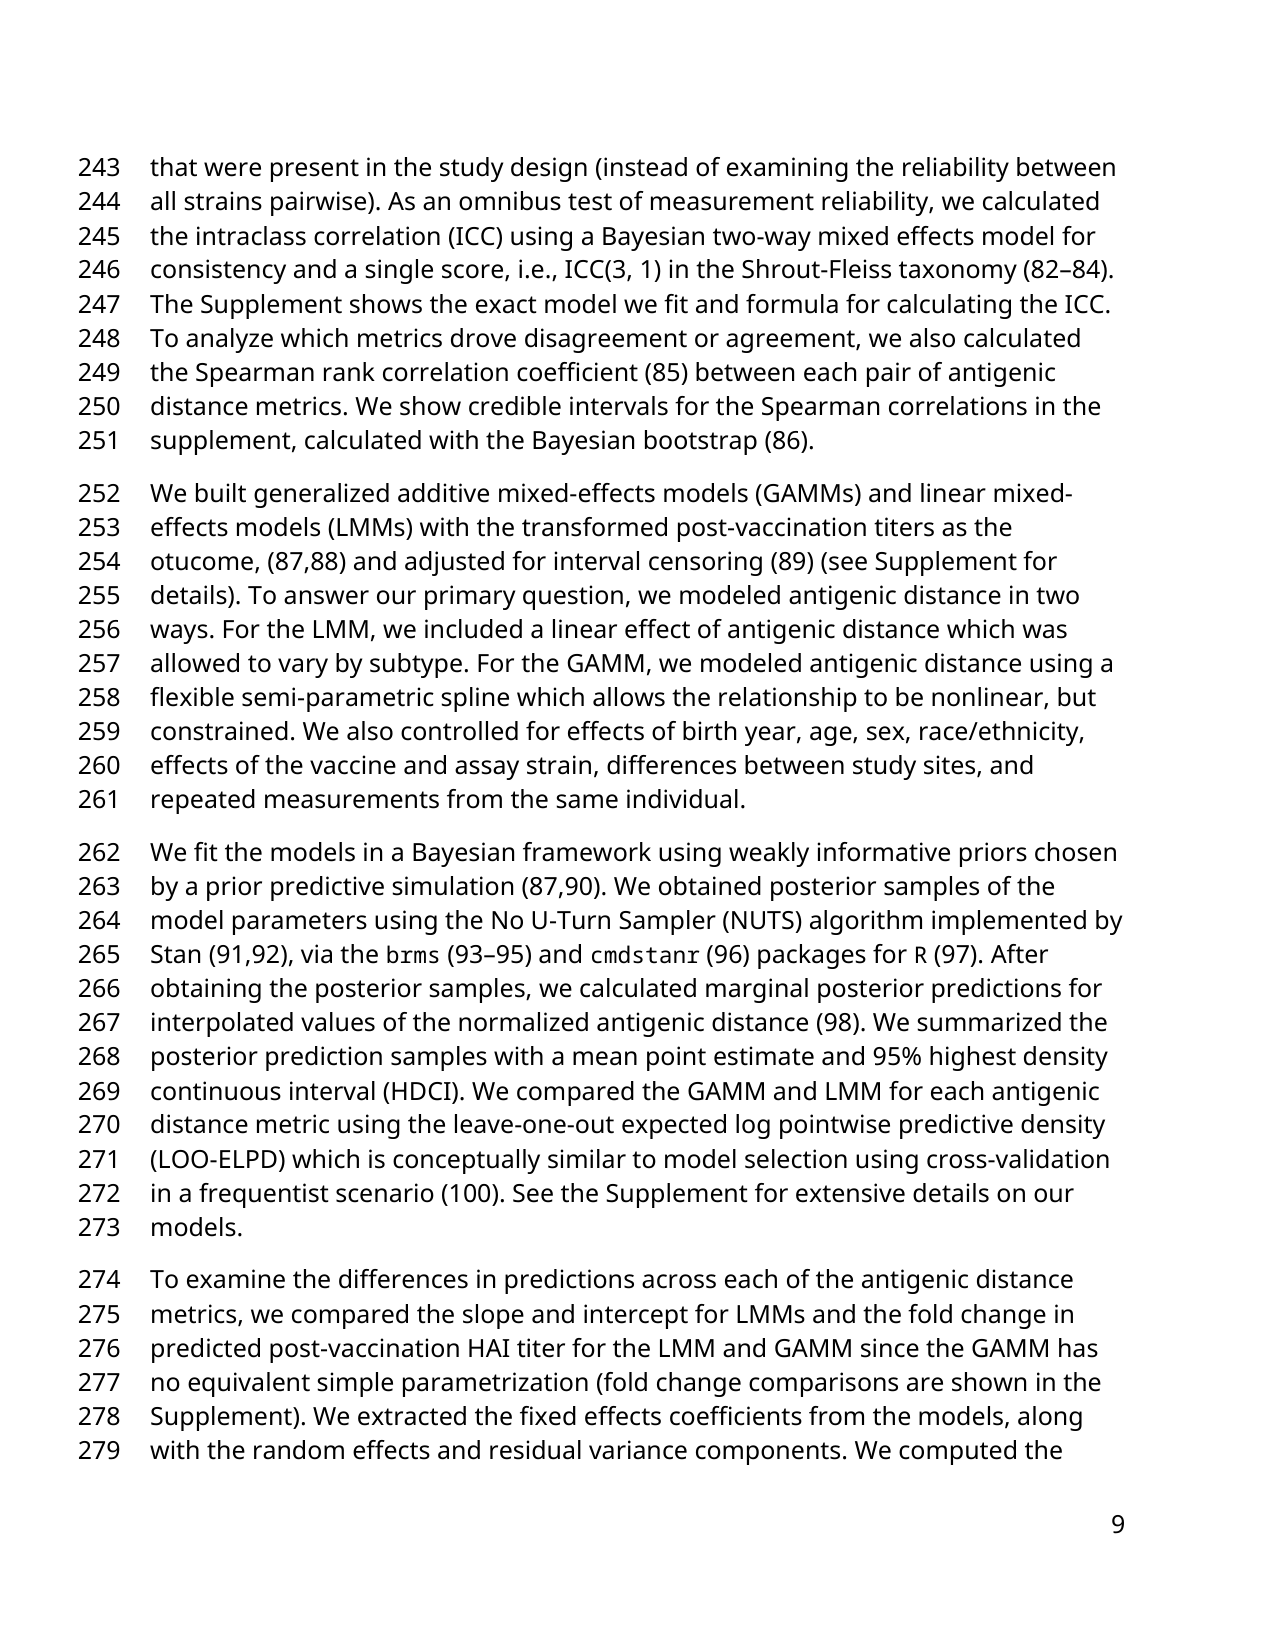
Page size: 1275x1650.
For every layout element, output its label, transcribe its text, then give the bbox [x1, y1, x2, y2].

text We fit the models in a Bayesian framework using weakly informative priors chosen by a prior predictive simulation (87,90). We obtained posterior samples of the model parameters using the No U-Turn Sampler (NUTS) algorithm implemented by Stan (91,92), via the brms (93–95) and cmdstanr (96) packages for R (97). After obtaining the posterior samples, we calculated marginal posterior predictions for interpolated values of the normalized antigenic distance (98). We summarized the posterior prediction samples with a mean point estimate and 95% highest density continuous interval (HDCI). We compared the GAMM and LMM for each antigenic distance metric using the leave-one-out expected log pointwise predictive density (LOO-ELPD) which is conceptually similar to model selection using cross-validation in a frequentist scenario (100). See the Supplement for extensive details on our models. [150, 835, 1125, 1243]
text We built generalized additive mixed-effects models (GAMMs) and linear mixed-effects models (LMMs) with the transformed post-vaccination titers as the otucome, (87,88) and adjusted for interval censoring (89) (see Supplement for details). To answer our primary question, we modeled antigenic distance in two ways. For the LMM, we included a linear effect of antigenic distance which was allowed to vary by subtype. For the GAMM, we modeled antigenic distance using a flexible semi-parametric spline which allows the relationship to be nonlinear, but constrained. We also controlled for effects of birth year, age, sex, race/ethnicity, effects of the vaccine and assay strain, differences between study sites, and repeated measurements from the same individual. [150, 475, 1125, 816]
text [150, 150, 1125, 457]
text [150, 1262, 1125, 1467]
